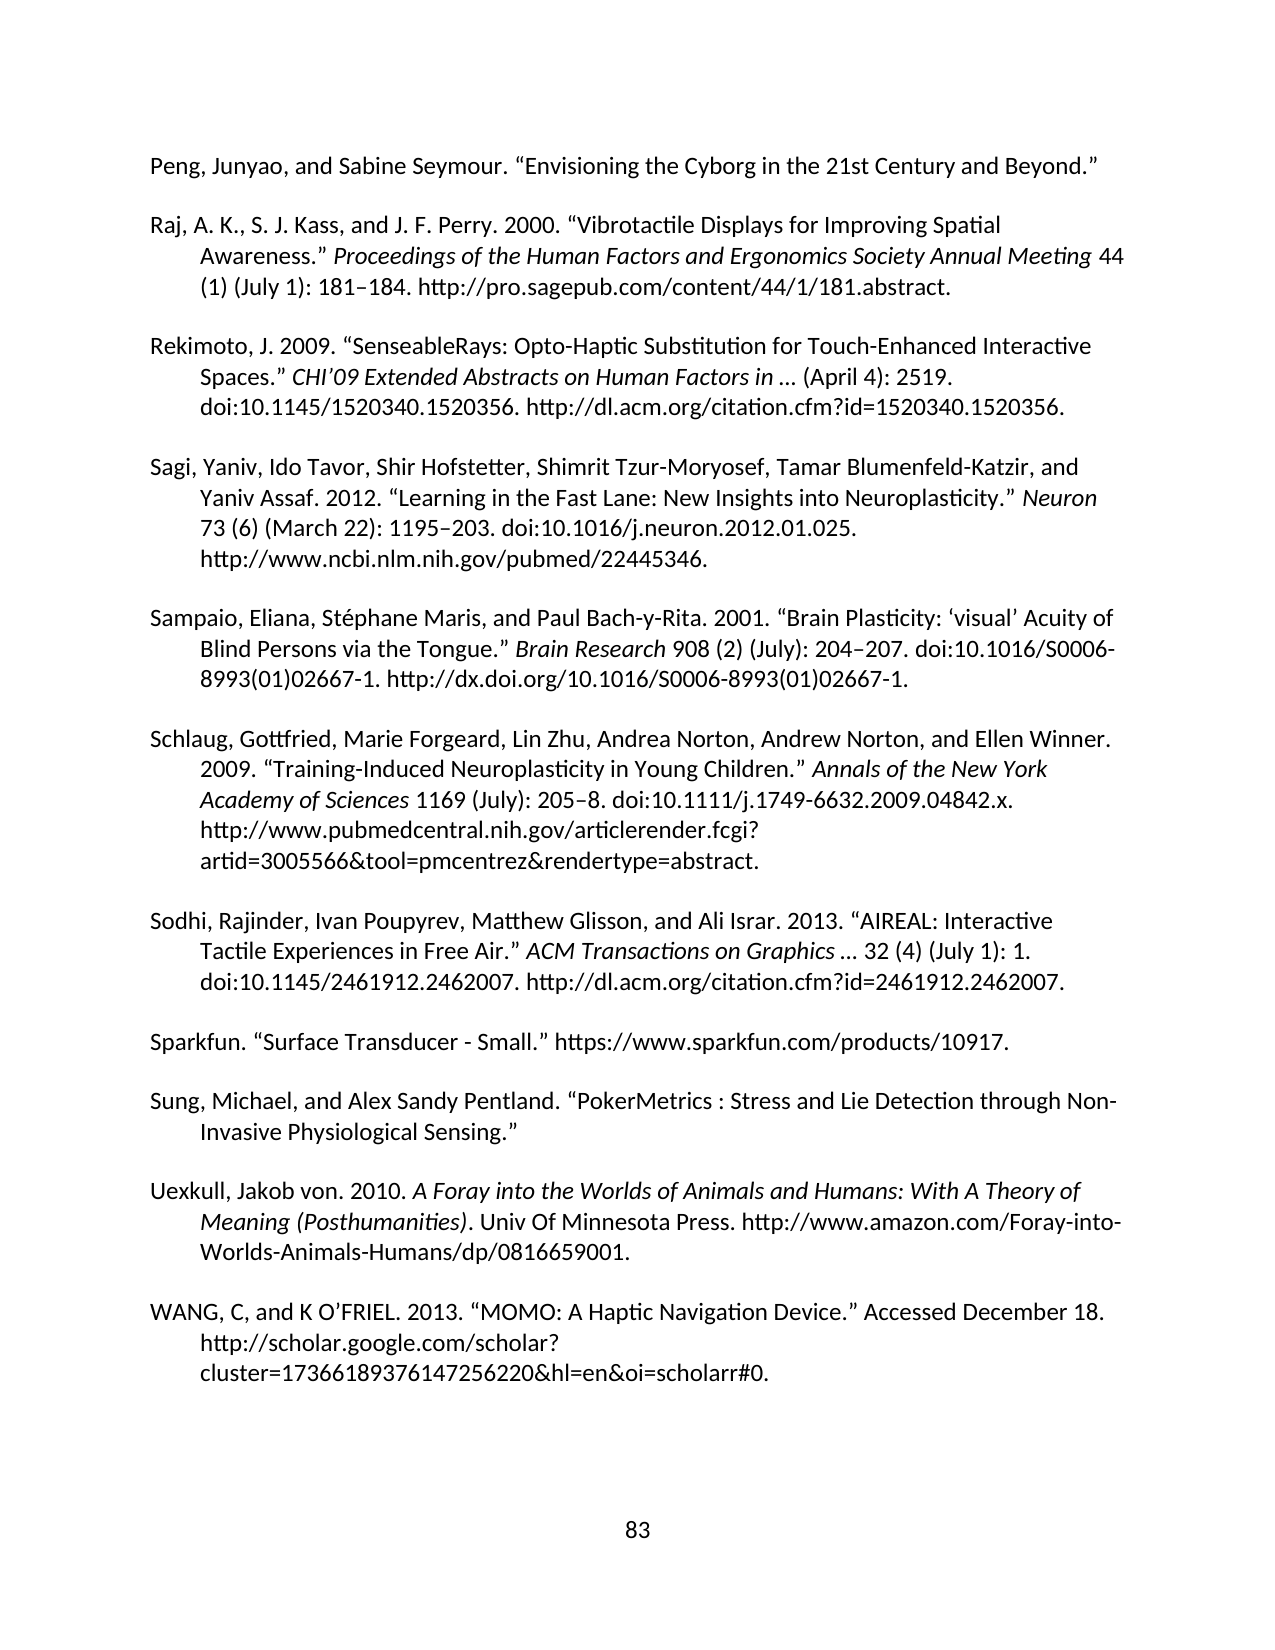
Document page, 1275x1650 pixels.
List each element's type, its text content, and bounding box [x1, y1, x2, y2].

text Schlaug, Gottfried, Marie Forgeard, Lin Zhu, Andrea Norton, Andrew Norton, and Ellen Winner. 2009. “Training-Induced Neuroplasticity in Young Children.” Annals of the New York Academy of Sciences 1169 (July): 205–8. doi:10.1111/j.1749-6632.2009.04842.x. http://www.pubmedcentral.nih.gov/articlerender.fcgi?artid=3005566&tool=pmcentrez&rendertype=abstract. [150, 723, 1125, 876]
text Rekimoto, J. 2009. “SenseableRays: Opto-Haptic Substitution for Touch-Enhanced Interactive Spaces.” CHI’09 Extended Abstracts on Human Factors in … (April 4): 2519. doi:10.1145/1520340.1520356. http://dl.acm.org/citation.cfm?id=1520340.1520356. [150, 330, 1125, 422]
text Sung, Michael, and Alex Sandy Pentland. “PokerMetrics : Stress and Lie Detection through Non-Invasive Physiological Sensing.” [150, 1085, 1125, 1146]
text Uexkull, Jakob von. 2010. A Foray into the Worlds of Animals and Humans: With A Theory of Meaning (Posthumanities). Univ Of Minnesota Press. http://www.amazon.com/Foray-into-Worlds-Animals-Humans/dp/0816659001. [150, 1176, 1125, 1267]
text Sampaio, Eliana, Stéphane Maris, and Paul Bach-y-Rita. 2001. “Brain Plasticity: ‘visual’ Acuity of Blind Persons via the Tongue.” Brain Research 908 (2) (July): 204–207. doi:10.1016/S0006-8993(01)02667-1. http://dx.doi.org/10.1016/S0006-8993(01)02667-1. [150, 602, 1125, 694]
text Sparkfun. “Surface Transducer - Small.” https://www.sparkfun.com/products/10917. [150, 1026, 1125, 1056]
text Sagi, Yaniv, Ido Tavor, Shir Hofstetter, Shimrit Tzur-Moryosef, Tamar Blumenfeld-Katzir, and Yaniv Assaf. 2012. “Learning in the Fast Lane: New Insights into Neuroplasticity.” Neuron 73 (6) (March 22): 1195–203. doi:10.1016/j.neuron.2012.01.025. http://www.ncbi.nlm.nih.gov/pubmed/22445346. [150, 451, 1125, 573]
text Raj, A. K., S. J. Kass, and J. F. Perry. 2000. “Vibrotactile Displays for Improving Spatial Awareness.” Proceedings of the Human Factors and Ergonomics Society Annual Meeting 44 (1) (July 1): 181–184. http://pro.sagepub.com/content/44/1/181.abstract. [150, 210, 1125, 301]
text Sodhi, Rajinder, Ivan Poupyrev, Matthew Glisson, and Ali Israr. 2013. “AIREAL: Interactive Tactile Experiences in Free Air.” ACM Transactions on Graphics … 32 (4) (July 1): 1. doi:10.1145/2461912.2462007. http://dl.acm.org/citation.cfm?id=2461912.2462007. [150, 905, 1125, 996]
text Peng, Junyao, and Sabine Seymour. “Envisioning the Cyborg in the 21st Century and Beyond.” [150, 150, 1125, 181]
text WANG, C, and K O’FRIEL. 2013. “MOMO: A Haptic Navigation Device.” Accessed December 18. http://scholar.google.com/scholar?cluster=17366189376147256220&hl=en&oi=scholarr#0. [150, 1296, 1125, 1388]
